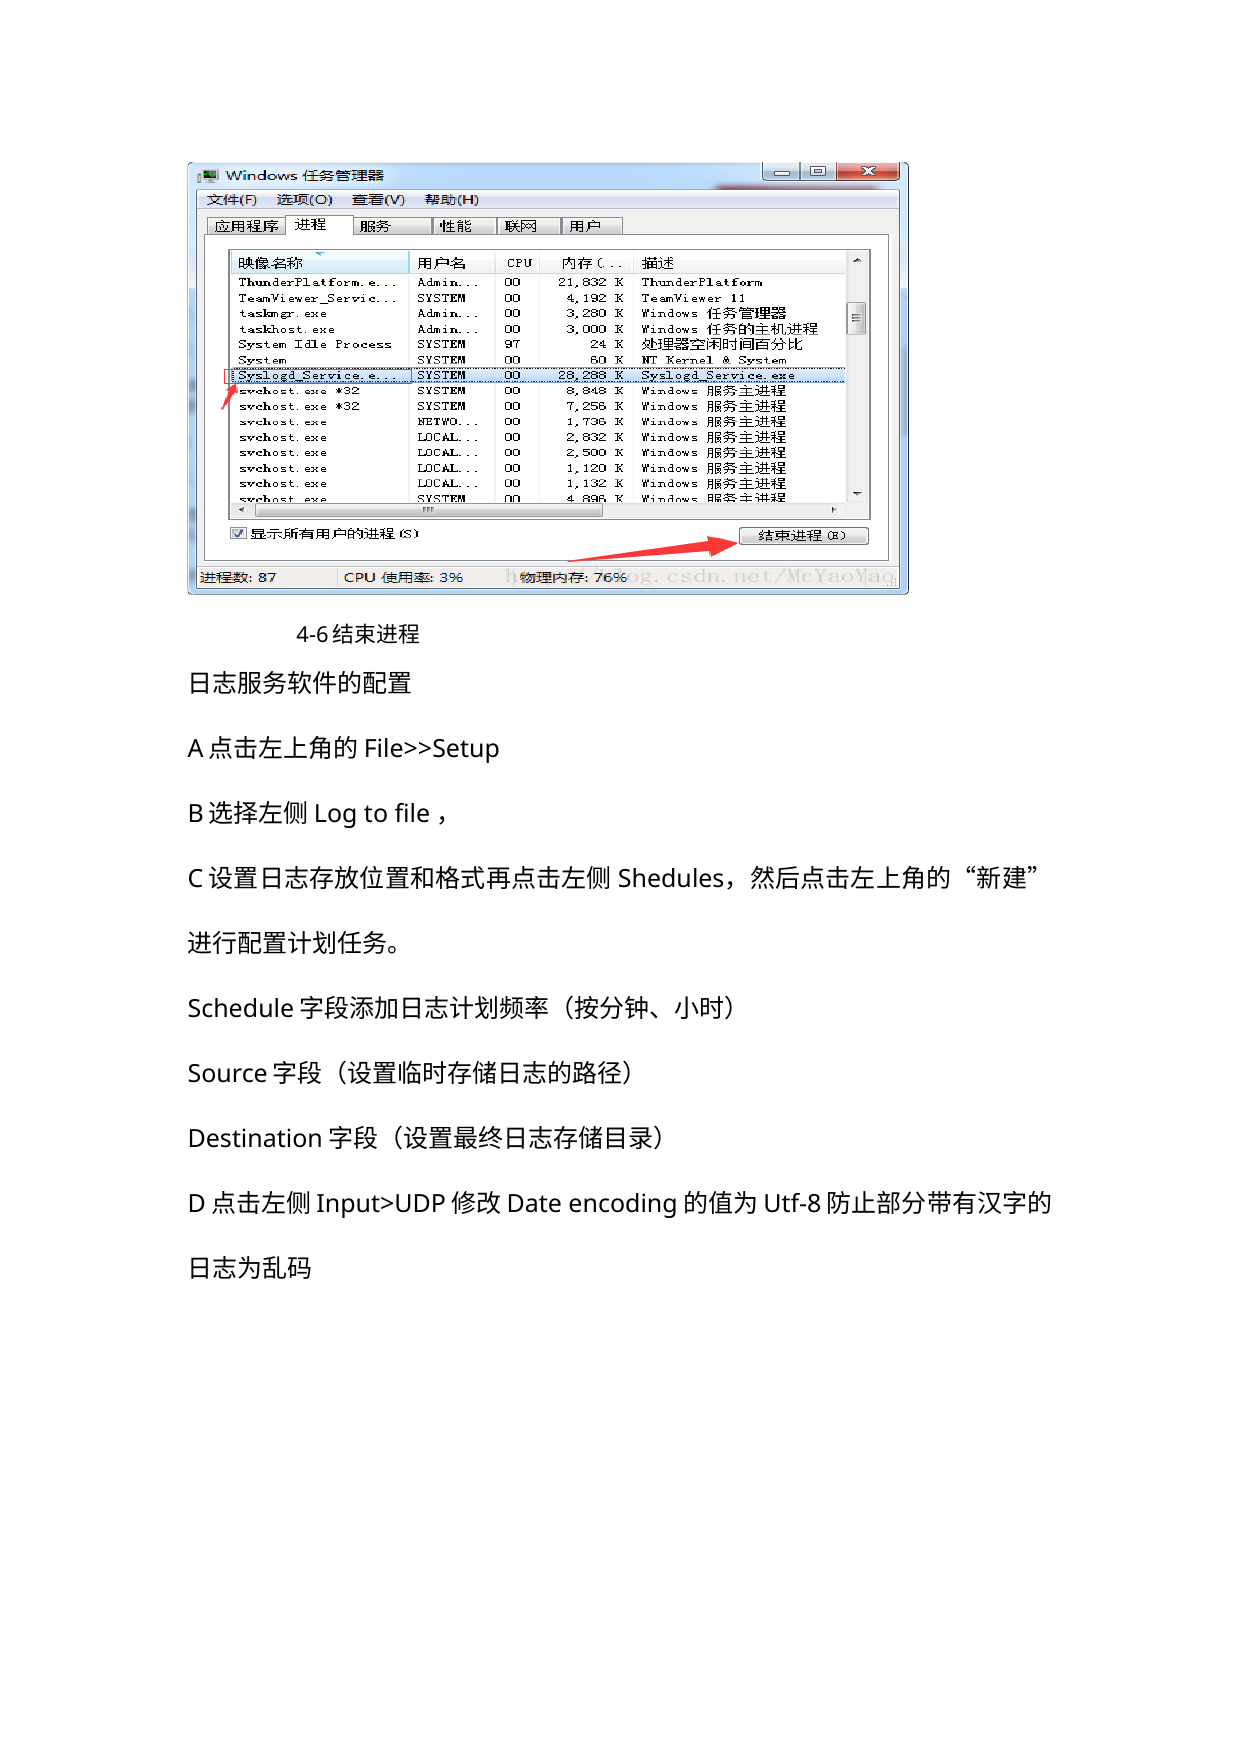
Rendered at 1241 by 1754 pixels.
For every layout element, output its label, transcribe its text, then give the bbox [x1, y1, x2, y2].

text A点击左上角的File>>Setup [187, 714, 1053, 779]
text D点击左侧Input>UDP修改Date encoding的值为Utf-8防止部分带有汉字的日志为乱码 [187, 1169, 1053, 1299]
text Source字段（设置临时存储日志的路径） [187, 1039, 1053, 1104]
text 日志服务软件的配置 [187, 649, 1053, 714]
text Schedule字段添加日志计划频率（按分钟、小时） [187, 974, 1053, 1039]
text B选择左侧Log to file ， [187, 779, 1053, 844]
text Destination字段（设置最终日志存储目录） [187, 1104, 1053, 1169]
text 4-6结束进程 [187, 617, 1053, 649]
text C设置日志存放位置和格式再点击左侧Shedules，然后点击左上角的“新建”进行配置计划任务。 [187, 844, 1053, 974]
picture [187, 162, 909, 595]
